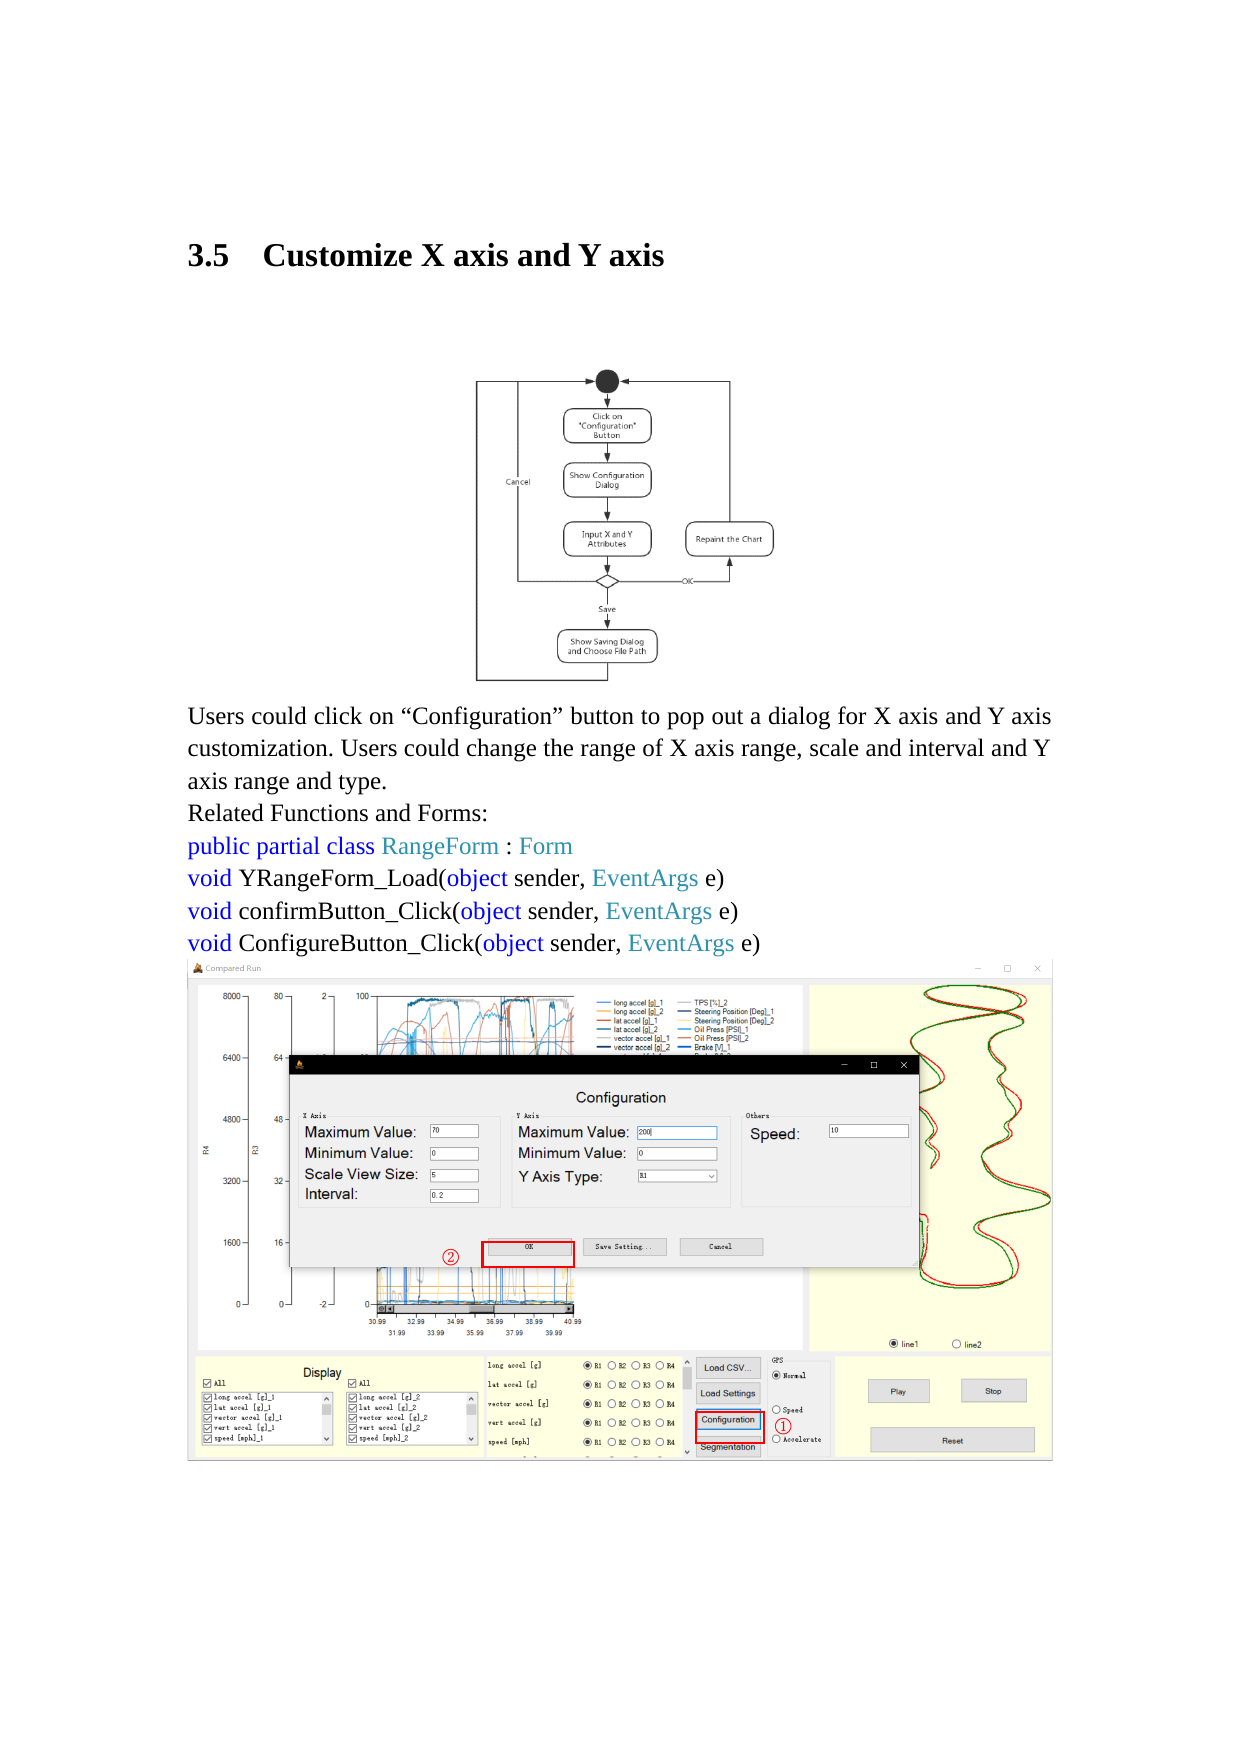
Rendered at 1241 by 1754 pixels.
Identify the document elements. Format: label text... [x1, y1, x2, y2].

subtitle Customize X axis and Y axis [187, 222, 1053, 287]
text Users could click on “Configuration” button to pop out a dialog for X axis and Y axis customization. Users could change the range of X axis range, scale and interval and Y axis range and type. [187, 699, 1053, 797]
text void ConfigureButton_Click(object sender, EventArgs e) [187, 927, 1053, 959]
text void YRangeForm_Load(object sender, EventArgs e) [187, 862, 1053, 894]
picture [448, 341, 792, 699]
text Related Functions and Forms: [187, 797, 1053, 829]
picture [187, 959, 1053, 1461]
text void confirmButton_Click(object sender, EventArgs e) [187, 894, 1053, 927]
text public partial class RangeForm : Form [187, 829, 1053, 862]
